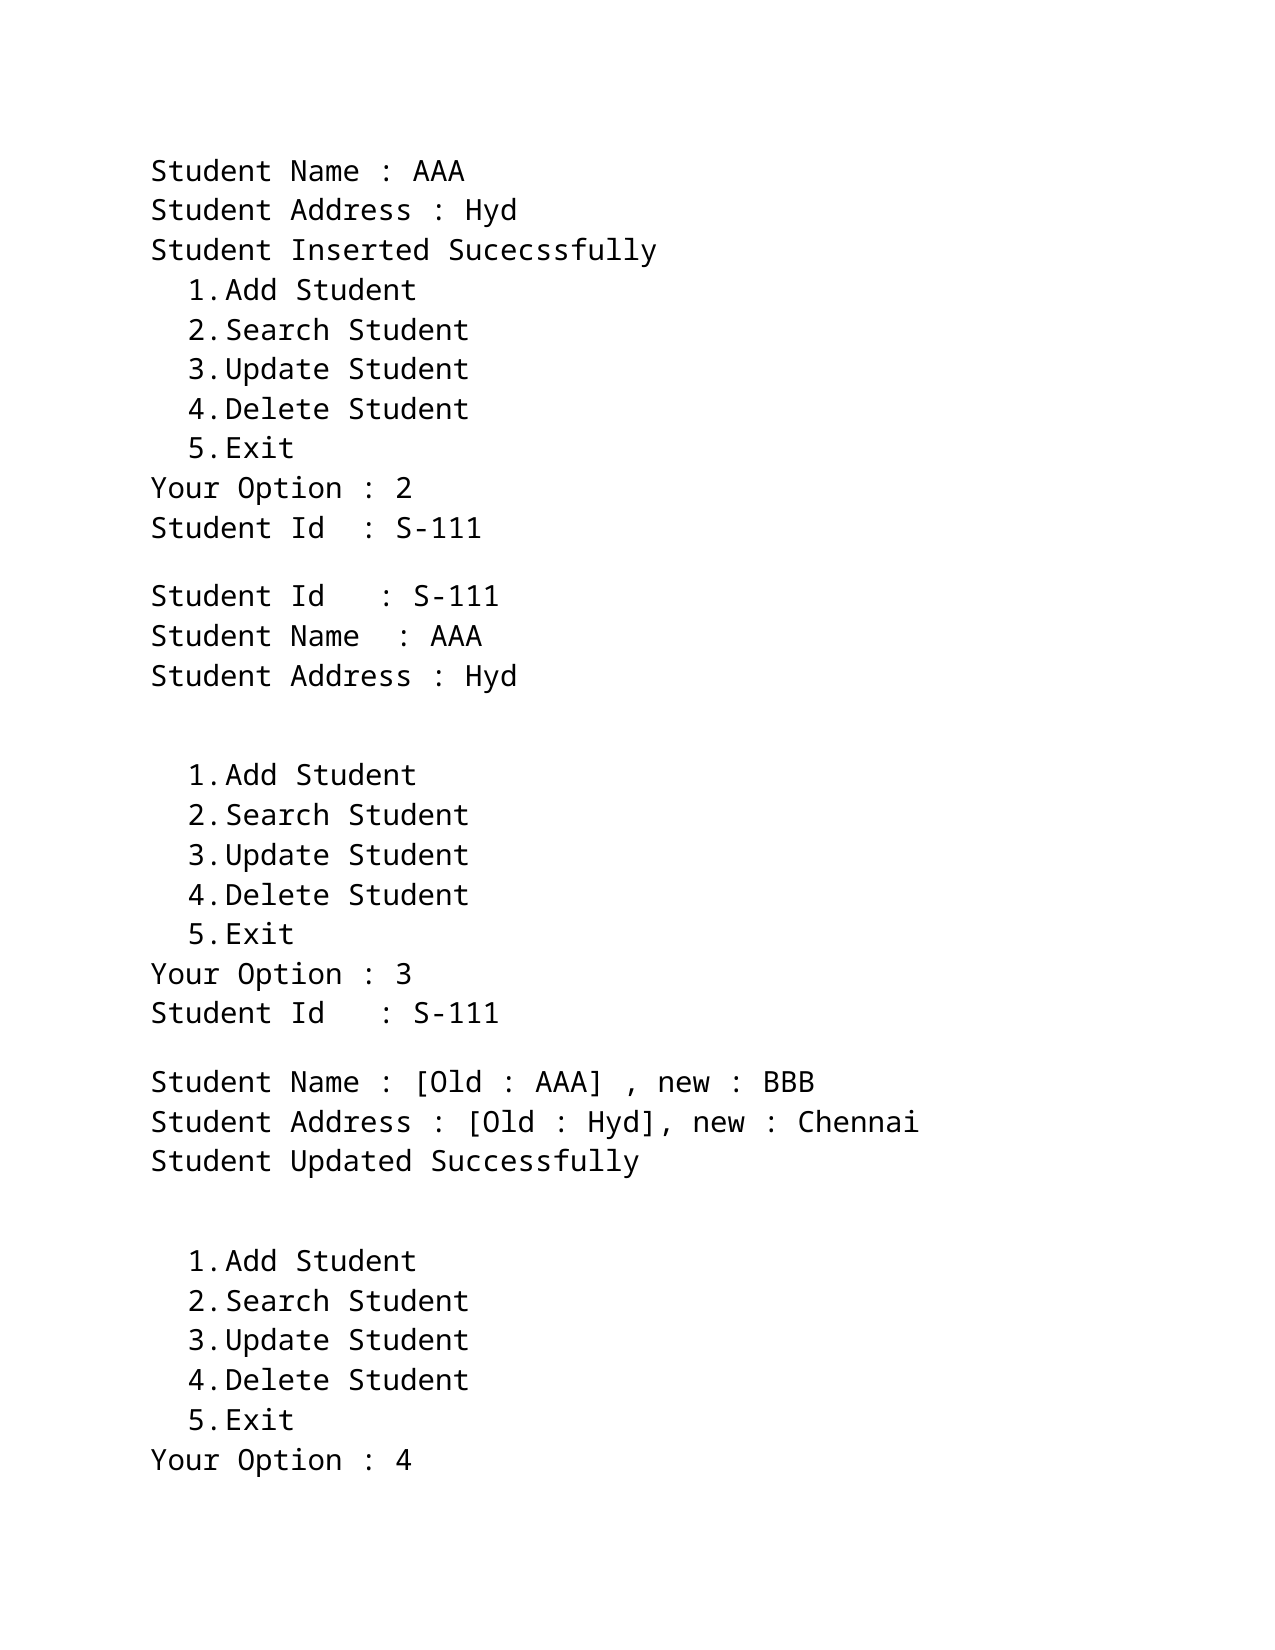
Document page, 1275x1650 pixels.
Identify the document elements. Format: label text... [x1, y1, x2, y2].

text Student Id : S-111 [150, 507, 1125, 547]
text Student Id : S-111 [150, 993, 1125, 1032]
text Student Updated Successfully [150, 1141, 1125, 1180]
list Exit [187, 1399, 1125, 1439]
list Delete Student [187, 874, 1125, 913]
text Student Inserted Sucecssfully [150, 229, 1125, 269]
list Update Student [187, 834, 1125, 874]
text Student Name : [Old : AAA] , new : BBB [150, 1061, 1125, 1101]
text Your Option : 4 [150, 1439, 1125, 1478]
text Your Option : 3 [150, 953, 1125, 993]
list Exit [187, 913, 1125, 953]
text Student Name : AAA [150, 615, 1125, 655]
text Student Address : Hyd [150, 655, 1125, 695]
list Search Student [187, 794, 1125, 834]
list Add Student [187, 755, 1125, 794]
list Search Student [187, 1280, 1125, 1320]
text Student Address : [Old : Hyd], new : Chennai [150, 1101, 1125, 1141]
text Student Id : S-111 [150, 576, 1125, 615]
list Delete Student [187, 1359, 1125, 1399]
list Update Student [187, 348, 1125, 388]
list Update Student [187, 1320, 1125, 1359]
text Student Name : AAA [150, 150, 1125, 190]
list Delete Student [187, 388, 1125, 428]
list Search Student [187, 309, 1125, 348]
text Your Option : 2 [150, 467, 1125, 507]
list Add Student [187, 1240, 1125, 1280]
list Exit [187, 428, 1125, 467]
text Student Address : Hyd [150, 190, 1125, 229]
list Add Student [187, 269, 1125, 309]
